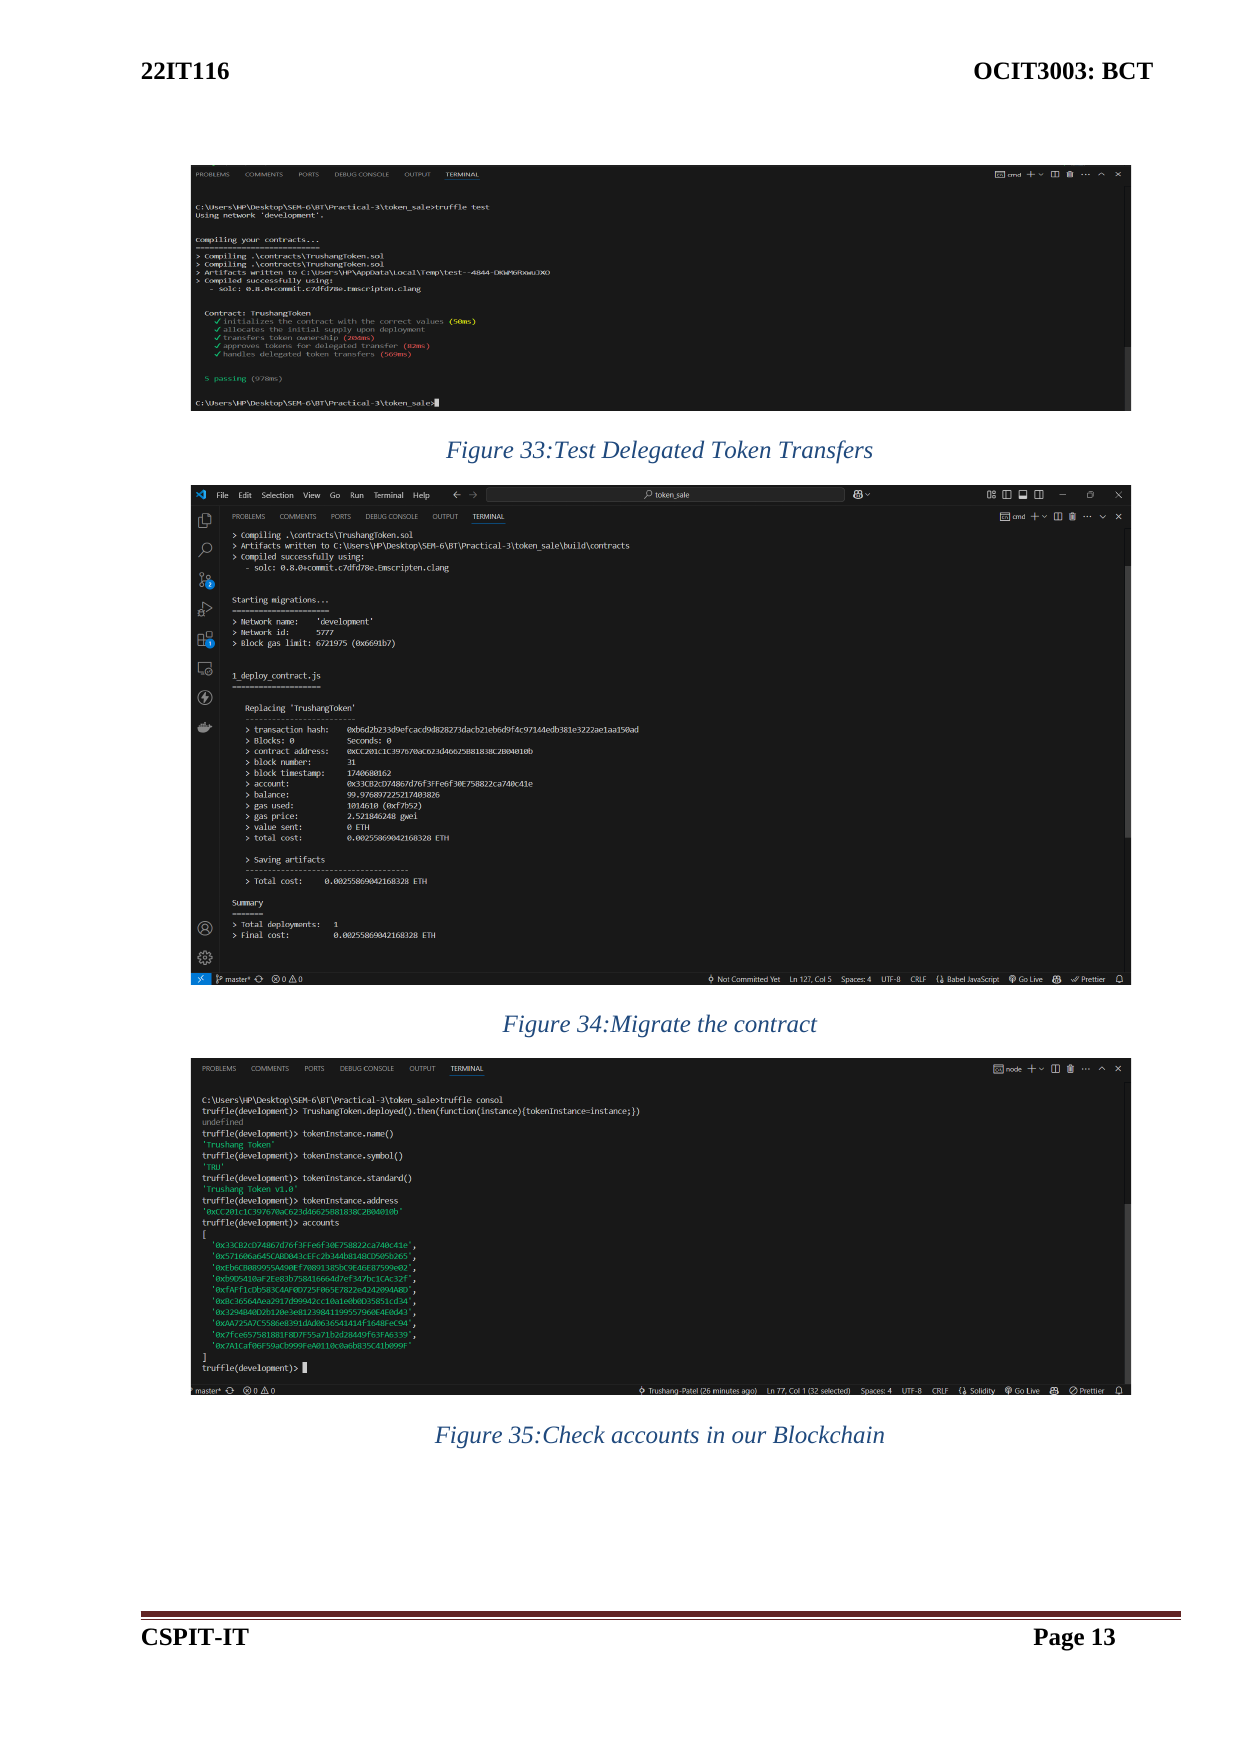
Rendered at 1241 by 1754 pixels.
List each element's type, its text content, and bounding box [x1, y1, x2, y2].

text Figure 35:Check accounts in our Blockchain [141, 1420, 1181, 1449]
text Figure 34:Migrate the contract [141, 1009, 1181, 1038]
text Figure 33:Test Delegated Token Transfers [141, 435, 1181, 464]
picture [190, 165, 1132, 411]
picture [190, 485, 1132, 985]
picture [190, 1058, 1132, 1395]
